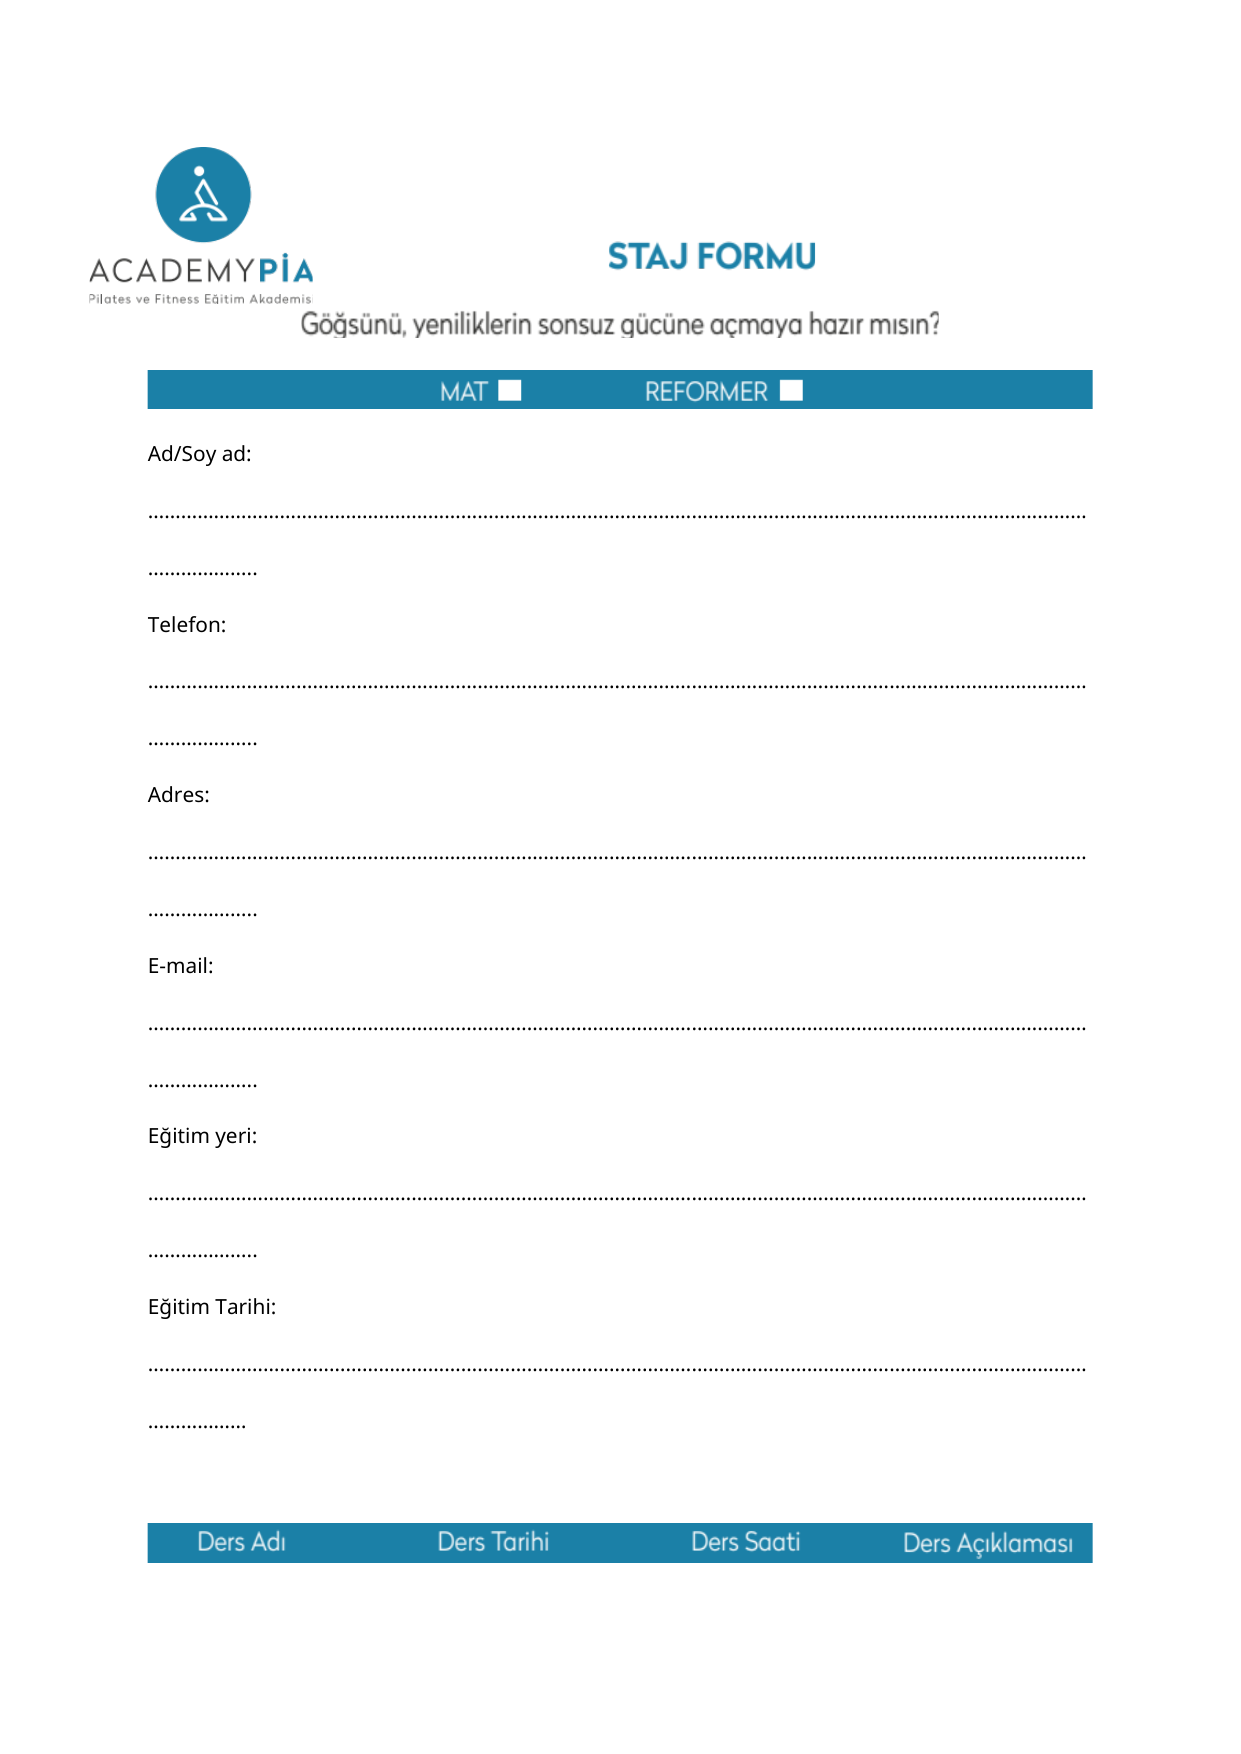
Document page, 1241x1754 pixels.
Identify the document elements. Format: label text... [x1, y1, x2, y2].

text E-mail: ……………………………………………………………………………………………………………………………………………………………………….. [148, 951, 1093, 1093]
text Eğitim yeri: ……………………………………………………………………………………………………………………………………………………………………….. [148, 1122, 1093, 1264]
text Eğitim Tarihi: ……………………………………………………………………………………………………………………………………………………………………… [148, 1292, 1093, 1434]
text Telefon: ……………………………………………………………………………………………………………………………………………………………………….. [148, 610, 1093, 752]
text Ad/Soy ad: ……………………………………………………………………………………………………………………………………………………………………….. [148, 439, 1093, 581]
text Adres: ……………………………………………………………………………………………………………………………………………………………………….. [148, 780, 1093, 923]
